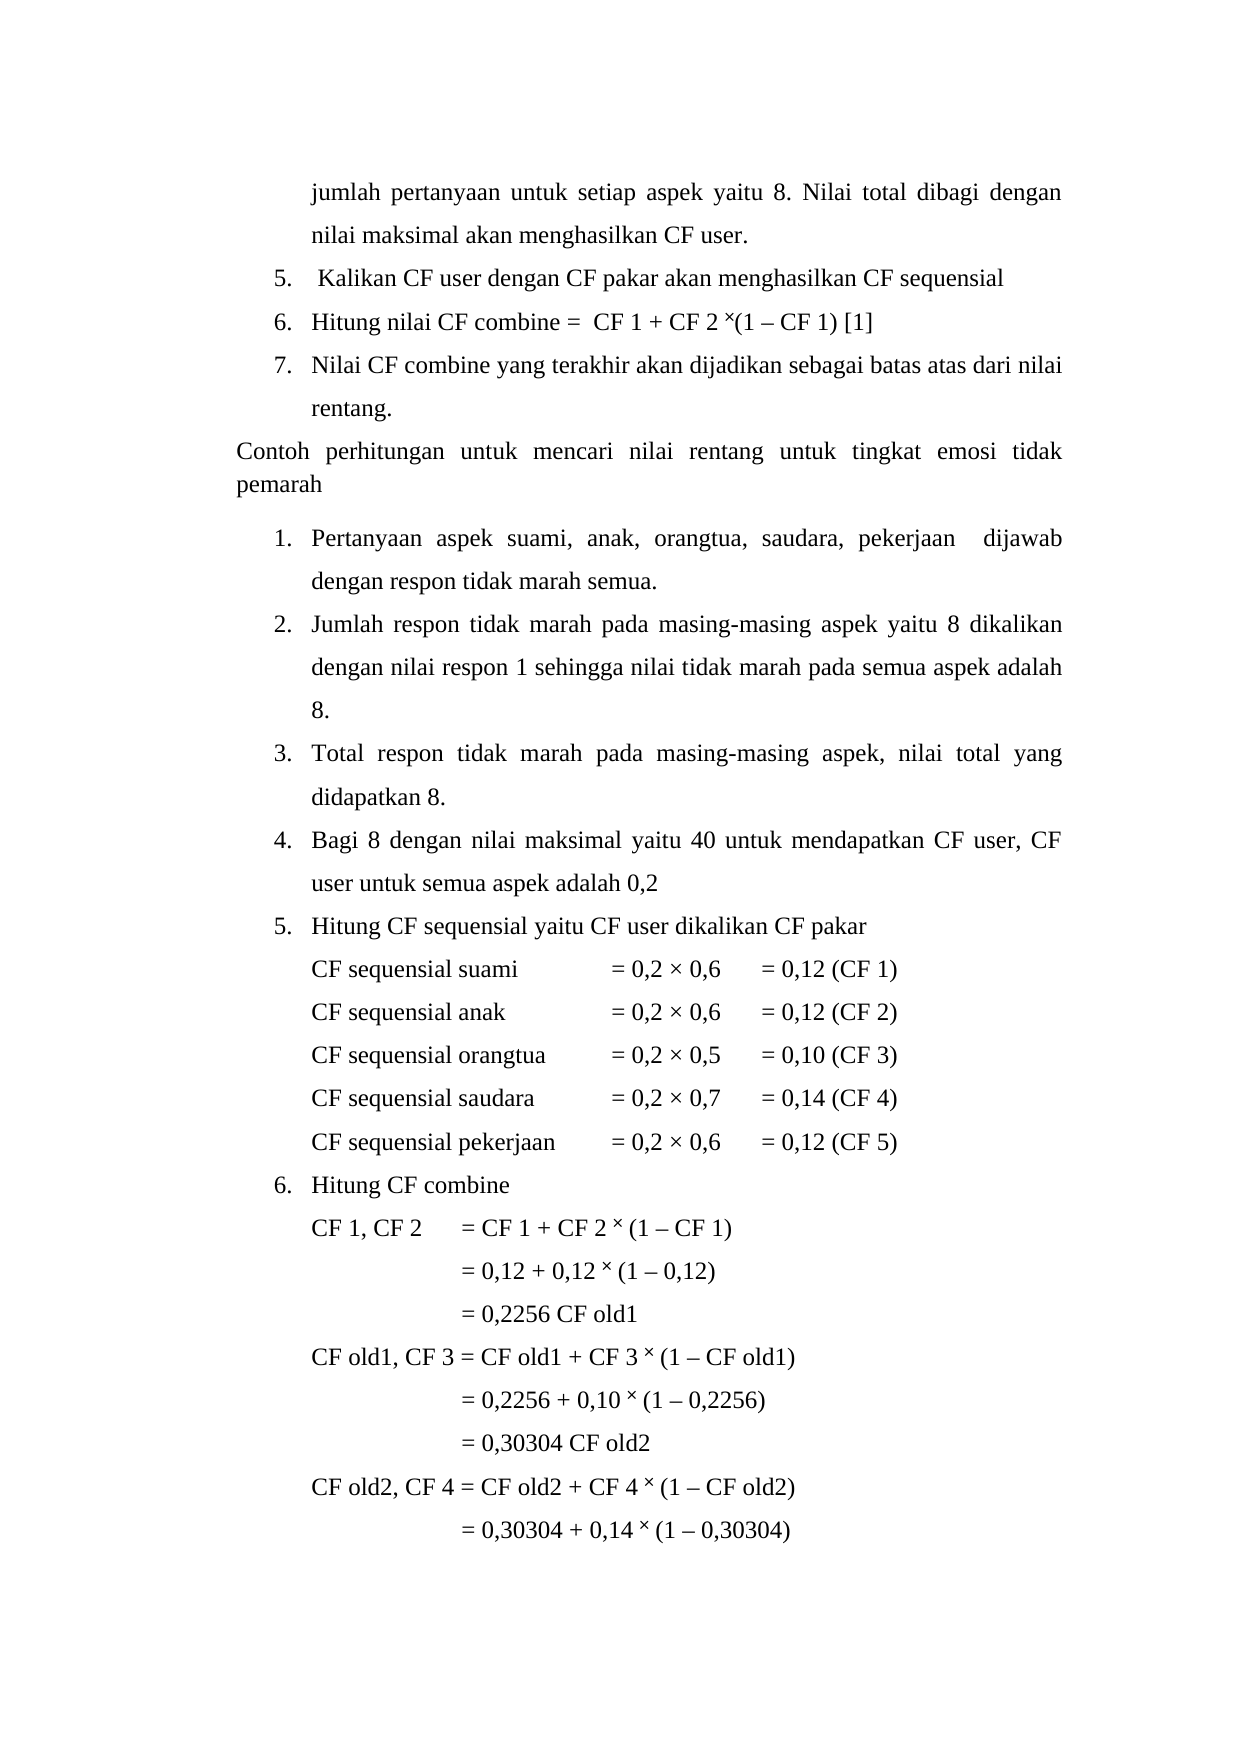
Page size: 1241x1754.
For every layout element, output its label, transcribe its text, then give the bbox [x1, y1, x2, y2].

list CF old1, CF 3 = CF old1 + CF 3 ˟ (1 – CF old1) [311, 1342, 1063, 1371]
list = 0,12 + 0,12 ˟ (1 – 0,12) [311, 1256, 1063, 1285]
list Bagi 8 dengan nilai maksimal yaitu 40 untuk mendapatkan CF user, CF user untuk semua aspek adalah 0,2 [274, 825, 1063, 897]
list CF sequensial saudara = 0,2 × 0,7 = 0,14 (CF 4) [311, 1083, 1063, 1112]
list CF sequensial orangtua = 0,2 × 0,5 = 0,10 (CF 3) [311, 1040, 1063, 1069]
text Contoh perhitungan untuk mencari nilai rentang untuk tingkat emosi tidak pemarah [236, 436, 1063, 498]
list Nilai CF combine yang terakhir akan dijadikan sebagai batas atas dari nilai rentang. [274, 350, 1063, 422]
list = 0,2256 CF old1 [311, 1299, 1063, 1328]
list CF sequensial pekerjaan = 0,2 × 0,6 = 0,12 (CF 5) [311, 1127, 1063, 1155]
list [274, 177, 1063, 249]
list = 0,30304 + 0,14 ˟ (1 – 0,30304) [311, 1515, 1063, 1543]
list CF old2, CF 4 = CF old2 + CF 4 ˟ (1 – CF old2) [311, 1472, 1063, 1500]
list Kalikan CF user dengan CF pakar akan menghasilkan CF sequensial [274, 263, 1063, 292]
list CF sequensial suami = 0,2 × 0,6 = 0,12 (CF 1) [311, 954, 1063, 983]
list Hitung nilai CF combine = CF 1 + CF 2 ˟(1 – CF 1) [1] [274, 307, 1063, 335]
list Hitung CF sequensial yaitu CF user dikalikan CF pakar [274, 911, 1063, 940]
list Total respon tidak marah pada masing-masing aspek, nilai total yang didapatkan 8. [274, 738, 1063, 810]
list = 0,30304 CF old2 [311, 1428, 1063, 1457]
list Jumlah respon tidak marah pada masing-masing aspek yaitu 8 dikalikan dengan nilai respon 1 sehingga nilai tidak marah pada semua aspek adalah 8. [274, 609, 1063, 724]
list Hitung CF combine [274, 1170, 1063, 1198]
list CF 1, CF 2 = CF 1 + CF 2 ˟ (1 – CF 1) [311, 1213, 1063, 1242]
list Pertanyaan aspek suami, anak, orangtua, saudara, pekerjaan dijawab dengan respon tidak marah semua. [274, 523, 1063, 595]
list = 0,2256 + 0,10 ˟ (1 – 0,2256) [311, 1385, 1063, 1414]
list CF sequensial anak = 0,2 × 0,6 = 0,12 (CF 2) [311, 997, 1063, 1026]
